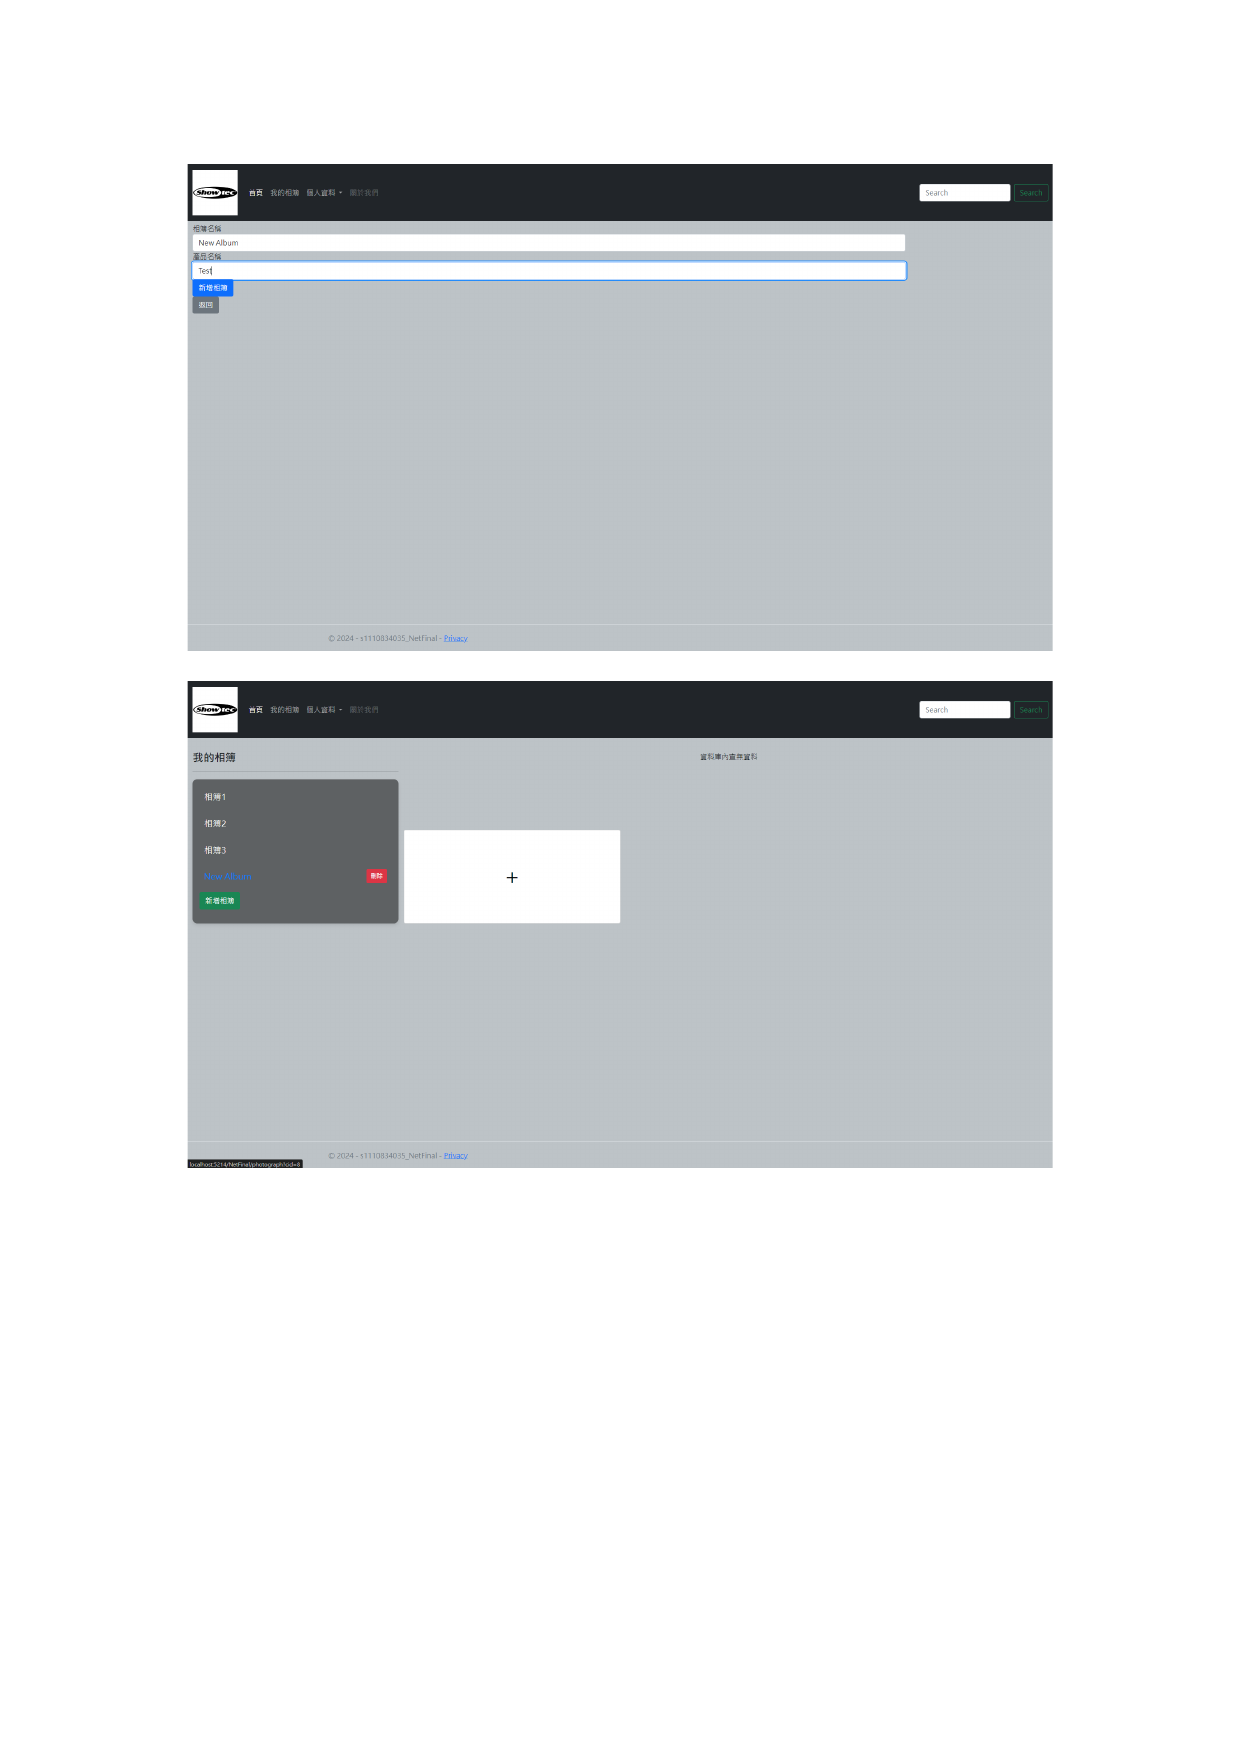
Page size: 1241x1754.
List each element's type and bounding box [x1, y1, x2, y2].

picture [187, 164, 1053, 651]
picture [187, 681, 1053, 1168]
